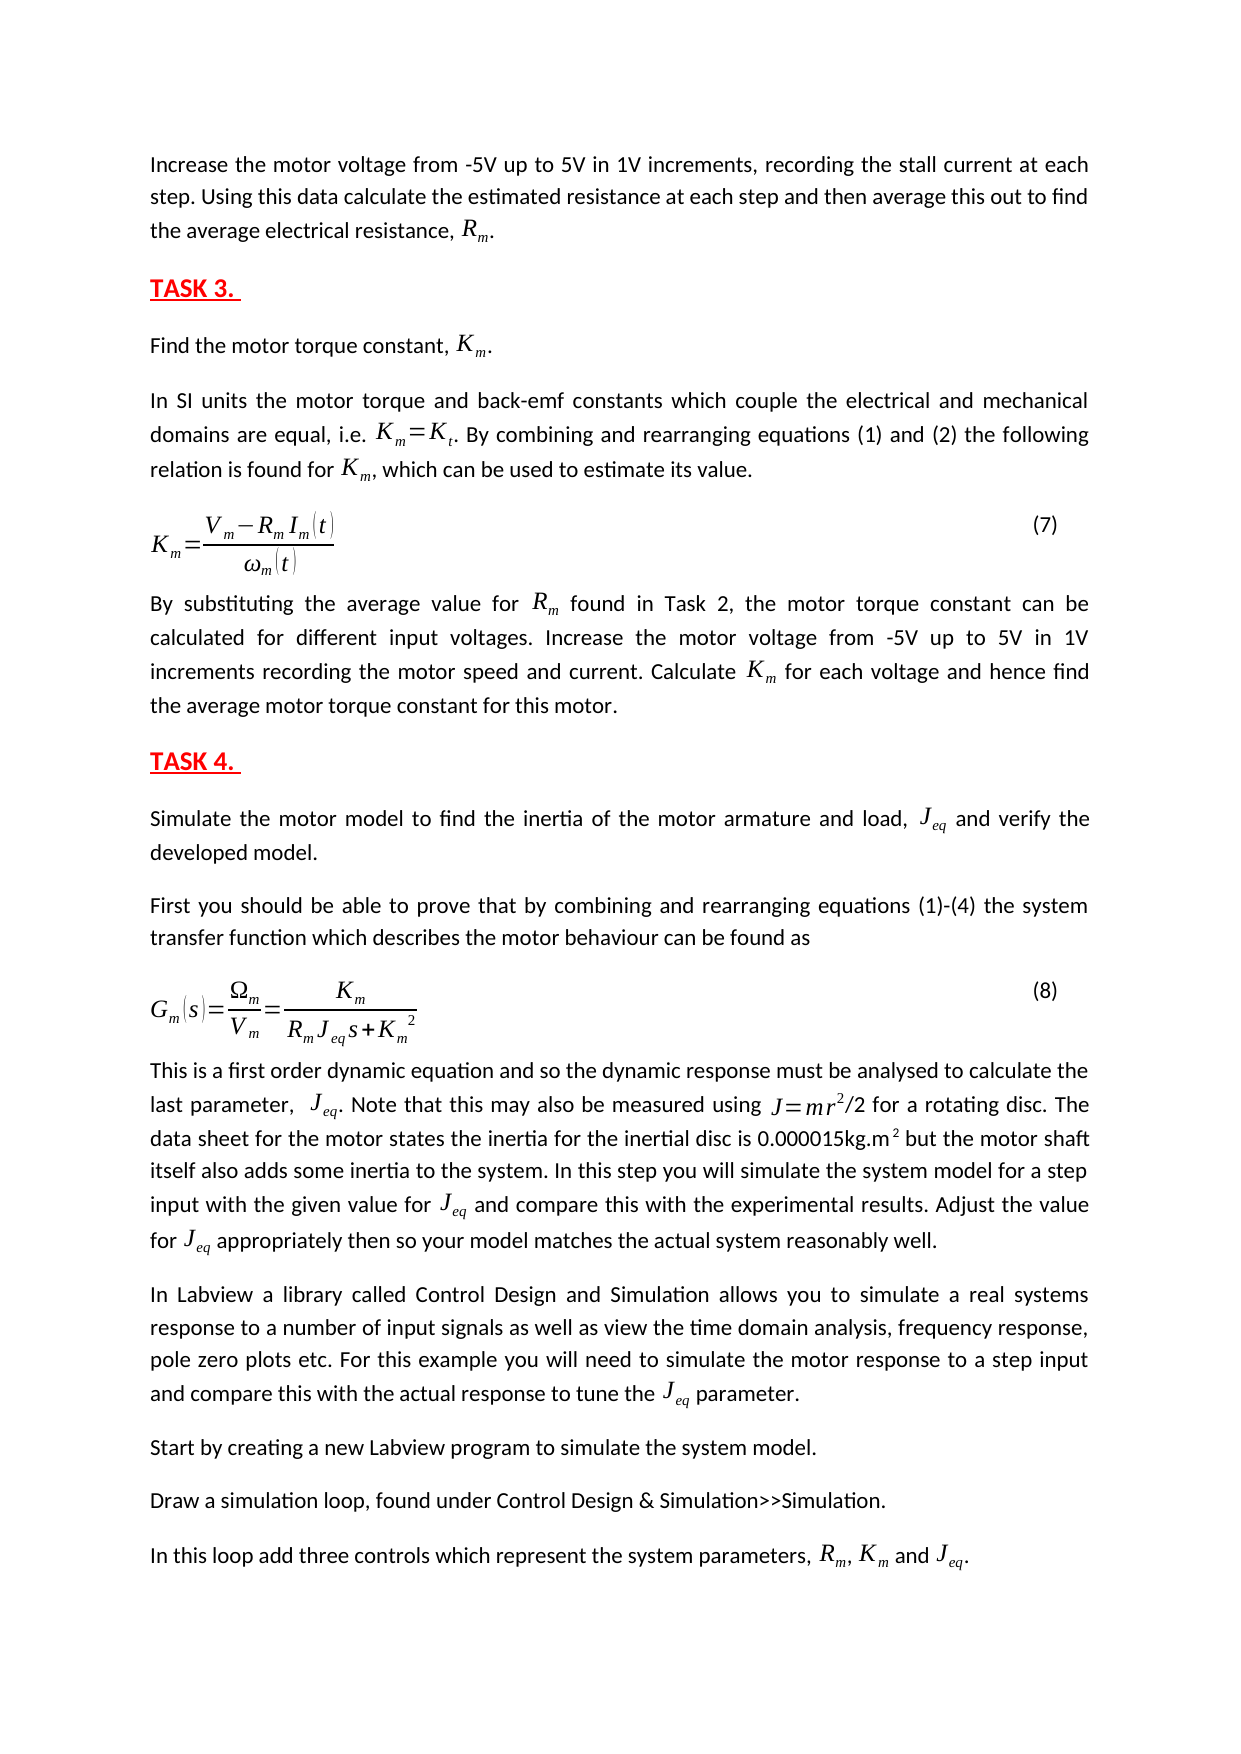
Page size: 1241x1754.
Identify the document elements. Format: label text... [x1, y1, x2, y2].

text First you should be able to prove that by combining and rearranging equations (1)-(4) the system transfer function which describes the motor behaviour can be found as [150, 891, 1090, 951]
text Find the motor torque constant, . [150, 329, 1090, 361]
text Increase the motor voltage from -5V up to 5V in 1V increments, recording the stall current at each step. Using this data calculate the estimated resistance at each step and then average this out to find the average electrical resistance, . [150, 150, 1090, 246]
text In Labview a library called Control Design and Simulation allows you to simulate a real systems response to a number of input signals as well as view the time domain analysis, frequency response, pole zero plots etc. For this example you will need to simulate the motor response to a step input and compare this with the actual response to tune the parameter. [150, 1281, 1090, 1408]
text In this loop add three controls which represent the system parameters, , and . [150, 1539, 1090, 1571]
text This is a first order dynamic equation and so the dynamic response must be analysed to calculate the last parameter, . Note that this may also be measured using /2 for a rotating disc. The data sheet for the motor states the inertia for the inertial disc is 0.000015kg.m2 but the motor shaft itself also adds some inertia to the system. In this step you will simulate the system model for a step input with the given value for and compare this with the experimental results. Adjust the value for appropriately then so your model matches the actual system reasonably well. [150, 1057, 1090, 1256]
text By substituting the average value for found in Task 2, the motor torque constant can be calculated for different input voltages. Increase the motor voltage from -5V up to 5V in 1V increments recording the motor speed and current. Calculate for each voltage and hence find the average motor torque constant for this motor. [150, 588, 1090, 719]
table_header [139, 976, 1021, 1057]
text Simulate the motor model to find the inertia of the motor armature and load, and verify the developed model. [150, 803, 1090, 866]
text In SI units the motor torque and back-emf constants which couple the electrical and mechanical domains are equal, i.e. . By combining and rearranging equations (1) and (2) the following relation is found for , which can be used to estimate its value. [150, 386, 1090, 485]
text TASK 4. [150, 744, 1090, 777]
table_header (8) [1021, 976, 1101, 1057]
text Draw a simulation loop, found under Control Design & Simulation>>Simulation. [150, 1487, 1090, 1514]
text TASK 3. [150, 271, 1090, 304]
table_header [139, 510, 1021, 588]
text Start by creating a new Labview program to simulate the system model. [150, 1433, 1090, 1462]
table_header (7) [1021, 510, 1101, 588]
